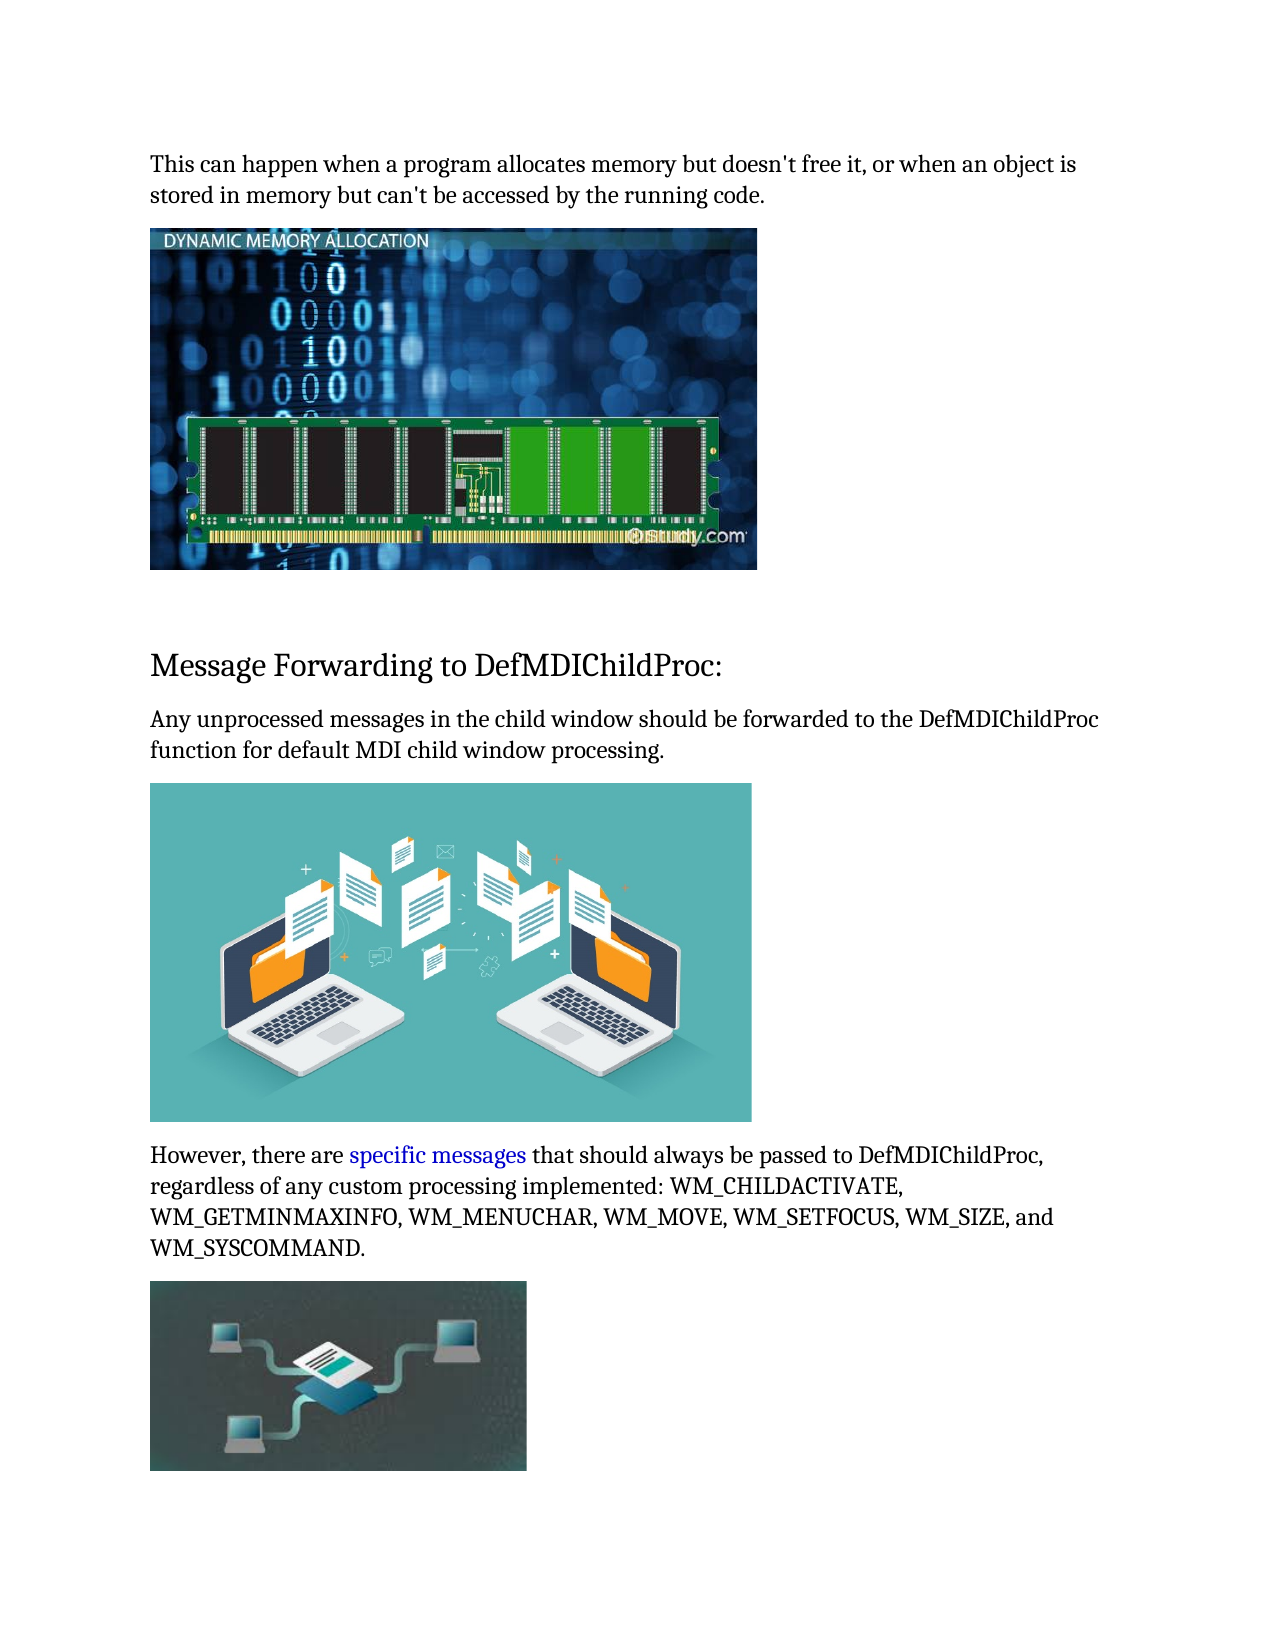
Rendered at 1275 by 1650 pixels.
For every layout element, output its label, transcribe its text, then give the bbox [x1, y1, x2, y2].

picture [150, 1281, 527, 1471]
text Message Forwarding to DefMDIChildProc: [150, 647, 1125, 685]
text This can happen when a program allocates memory but doesn't free it, or when an object is stored in memory but can't be accessed by the running code. [150, 150, 1125, 210]
text Any unprocessed messages in the child window should be forwarded to the DefMDIChildProc function for default MDI child window processing. [150, 705, 1125, 765]
picture [150, 228, 758, 570]
text However, there are specific messages that should always be passed to DefMDIChildProc, regardless of any custom processing implemented: WM_CHILDACTIVATE, WM_GETMINMAXINFO, WM_MENUCHAR, WM_MOVE, WM_SETFOCUS, WM_SIZE, and WM_SYSCOMMAND. [150, 1141, 1125, 1263]
picture [150, 783, 752, 1122]
